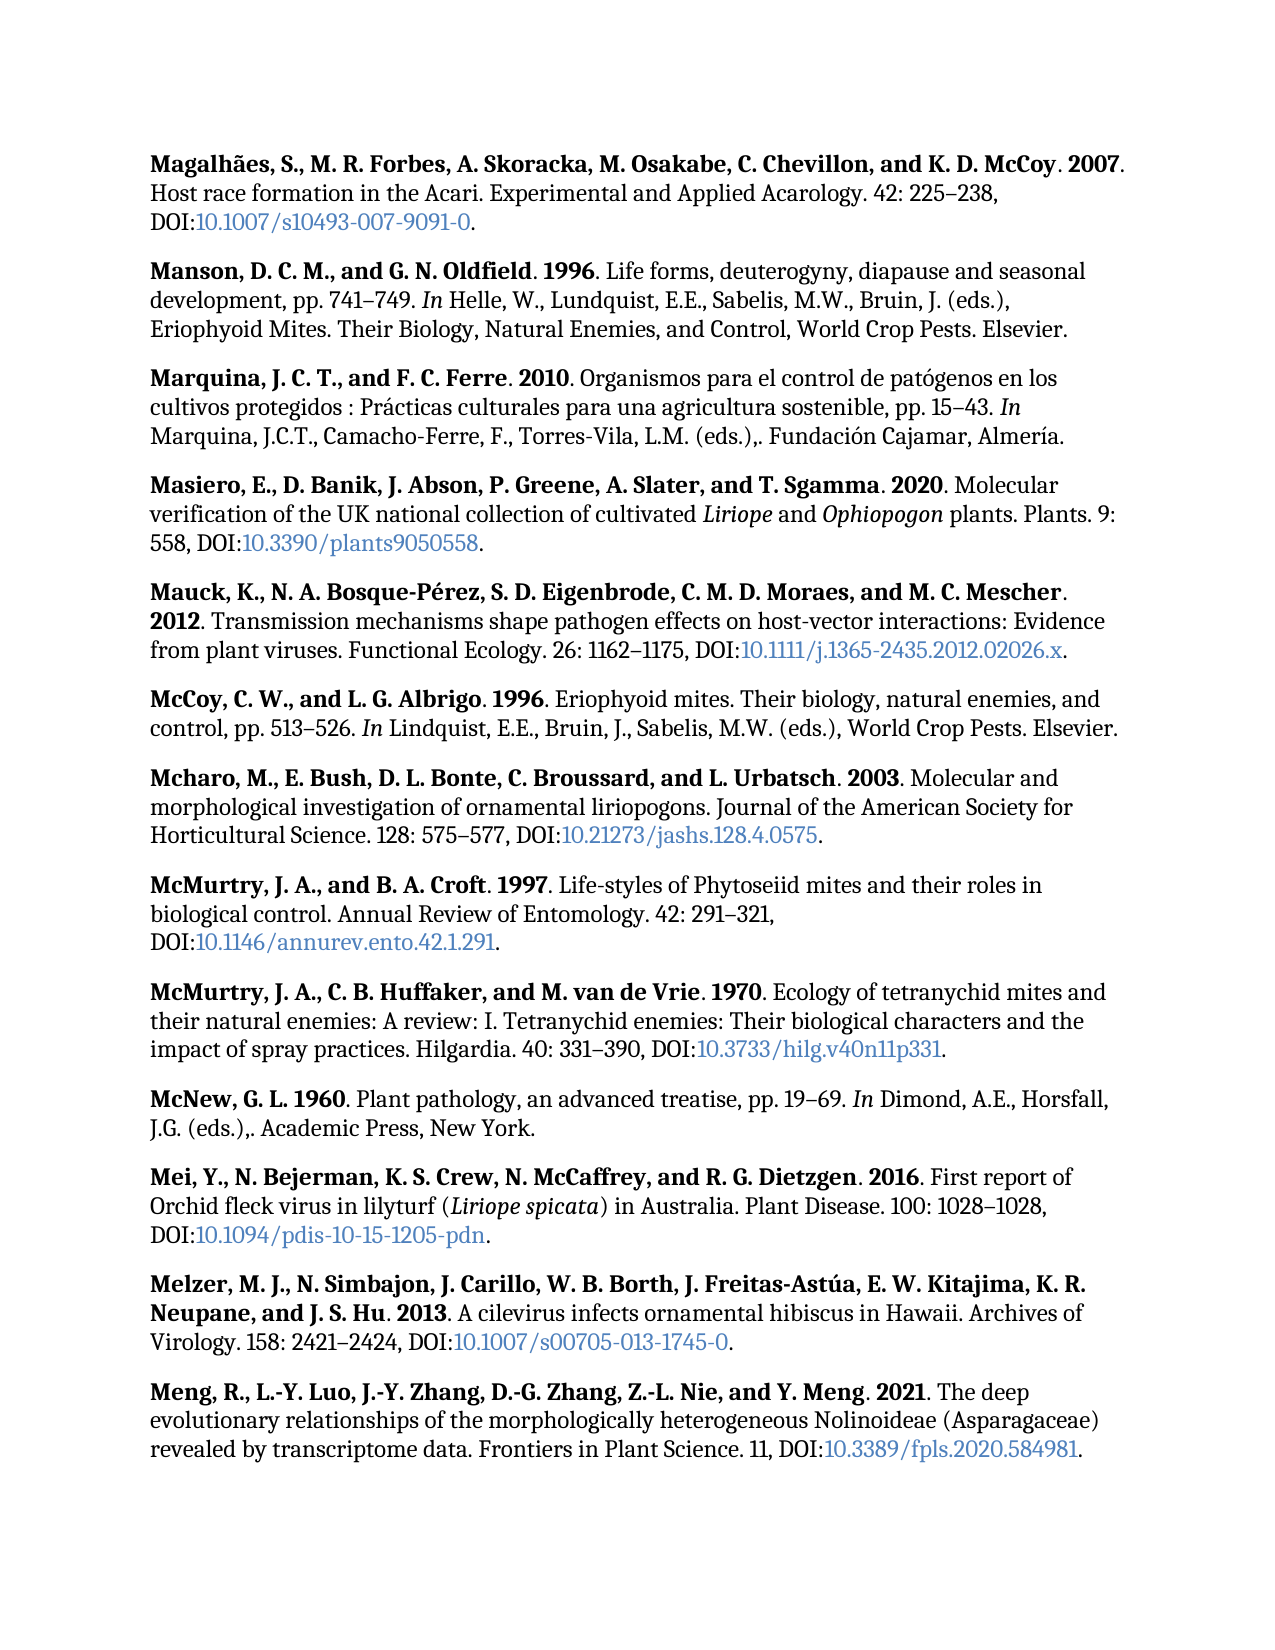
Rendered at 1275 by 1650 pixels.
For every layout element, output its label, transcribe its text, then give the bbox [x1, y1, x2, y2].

text Mcharo, M., E. Bush, D. L. Bonte, C. Broussard, and L. Urbatsch. 2003. Molecular and morphological investigation of ornamental liriopogons. Journal of the American Society for Horticultural Science. 128: 575–577, DOI:10.21273/jashs.128.4.0575. [150, 764, 1125, 850]
text Mauck, K., N. A. Bosque-Pérez, S. D. Eigenbrode, C. M. D. Moraes, and M. C. Mescher. 2012. Transmission mechanisms shape pathogen effects on host-vector interactions: Evidence from plant viruses. Functional Ecology. 26: 1162–1175, DOI:10.1111/j.1365-2435.2012.02026.x. [150, 578, 1125, 664]
text McNew, G. L. 1960. Plant pathology, an advanced treatise, pp. 19–69. In Dimond, A.E., Horsfall, J.G. (eds.),. Academic Press, New York. [150, 1085, 1125, 1142]
text Melzer, M. J., N. Simbajon, J. Carillo, W. B. Borth, J. Freitas-Astúa, E. W. Kitajima, K. R. Neupane, and J. S. Hu. 2013. A cilevirus infects ornamental hibiscus in Hawaii. Archives of Virology. 158: 2421–2424, DOI:10.1007/s00705-013-1745-0. [150, 1270, 1125, 1357]
text McMurtry, J. A., and B. A. Croft. 1997. Life-styles of Phytoseiid mites and their roles in biological control. Annual Review of Entomology. 42: 291–321, DOI:10.1146/annurev.ento.42.1.291. [150, 871, 1125, 957]
text Masiero, E., D. Banik, J. Abson, P. Greene, A. Slater, and T. Sgamma. 2020. Molecular verification of the UK national collection of cultivated Liriope and Ophiopogon plants. Plants. 9: 558, DOI:10.3390/plants9050558. [150, 471, 1125, 557]
text McMurtry, J. A., C. B. Huffaker, and M. van de Vrie. 1970. Ecology of tetranychid mites and their natural enemies: A review: I. Tetranychid enemies: Their biological characters and the impact of spray practices. Hilgardia. 40: 331–390, DOI:10.3733/hilg.v40n11p331. [150, 978, 1125, 1064]
text Manson, D. C. M., and G. N. Oldfield. 1996. Life forms, deuterogyny, diapause and seasonal development, pp. 741–749. In Helle, W., Lundquist, E.E., Sabelis, M.W., Bruin, J. (eds.), Eriophyoid Mites. Their Biology, Natural Enemies, and Control, World Crop Pests. Elsevier. [150, 257, 1125, 343]
text McCoy, C. W., and L. G. Albrigo. 1996. Eriophyoid mites. Their biology, natural enemies, and control, pp. 513–526. In Lindquist, E.E., Bruin, J., Sabelis, M.W. (eds.), World Crop Pests. Elsevier. [150, 685, 1125, 743]
text Mei, Y., N. Bejerman, K. S. Crew, N. McCaffrey, and R. G. Dietzgen. 2016. First report of Orchid fleck virus in lilyturf (Liriope spicata) in Australia. Plant Disease. 100: 1028–1028, DOI:10.1094/pdis-10-15-1205-pdn. [150, 1163, 1125, 1249]
text Marquina, J. C. T., and F. C. Ferre. 2010. Organismos para el control de patógenos en los cultivos protegidos : Prácticas culturales para una agricultura sostenible, pp. 15–43. In Marquina, J.C.T., Camacho-Ferre, F., Torres-Vila, L.M. (eds.),. Fundación Cajamar, Almería. [150, 364, 1125, 450]
text Magalhães, S., M. R. Forbes, A. Skoracka, M. Osakabe, C. Chevillon, and K. D. McCoy. 2007. Host race formation in the Acari. Experimental and Applied Acarology. 42: 225–238, DOI:10.1007/s10493-007-9091-0. [150, 150, 1125, 236]
text Meng, R., L.-Y. Luo, J.-Y. Zhang, D.-G. Zhang, Z.-L. Nie, and Y. Meng. 2021. The deep evolutionary relationships of the morphologically heterogeneous Nolinoideae (Asparagaceae) revealed by transcriptome data. Frontiers in Plant Science. 11, DOI:10.3389/fpls.2020.584981. [150, 1377, 1125, 1464]
